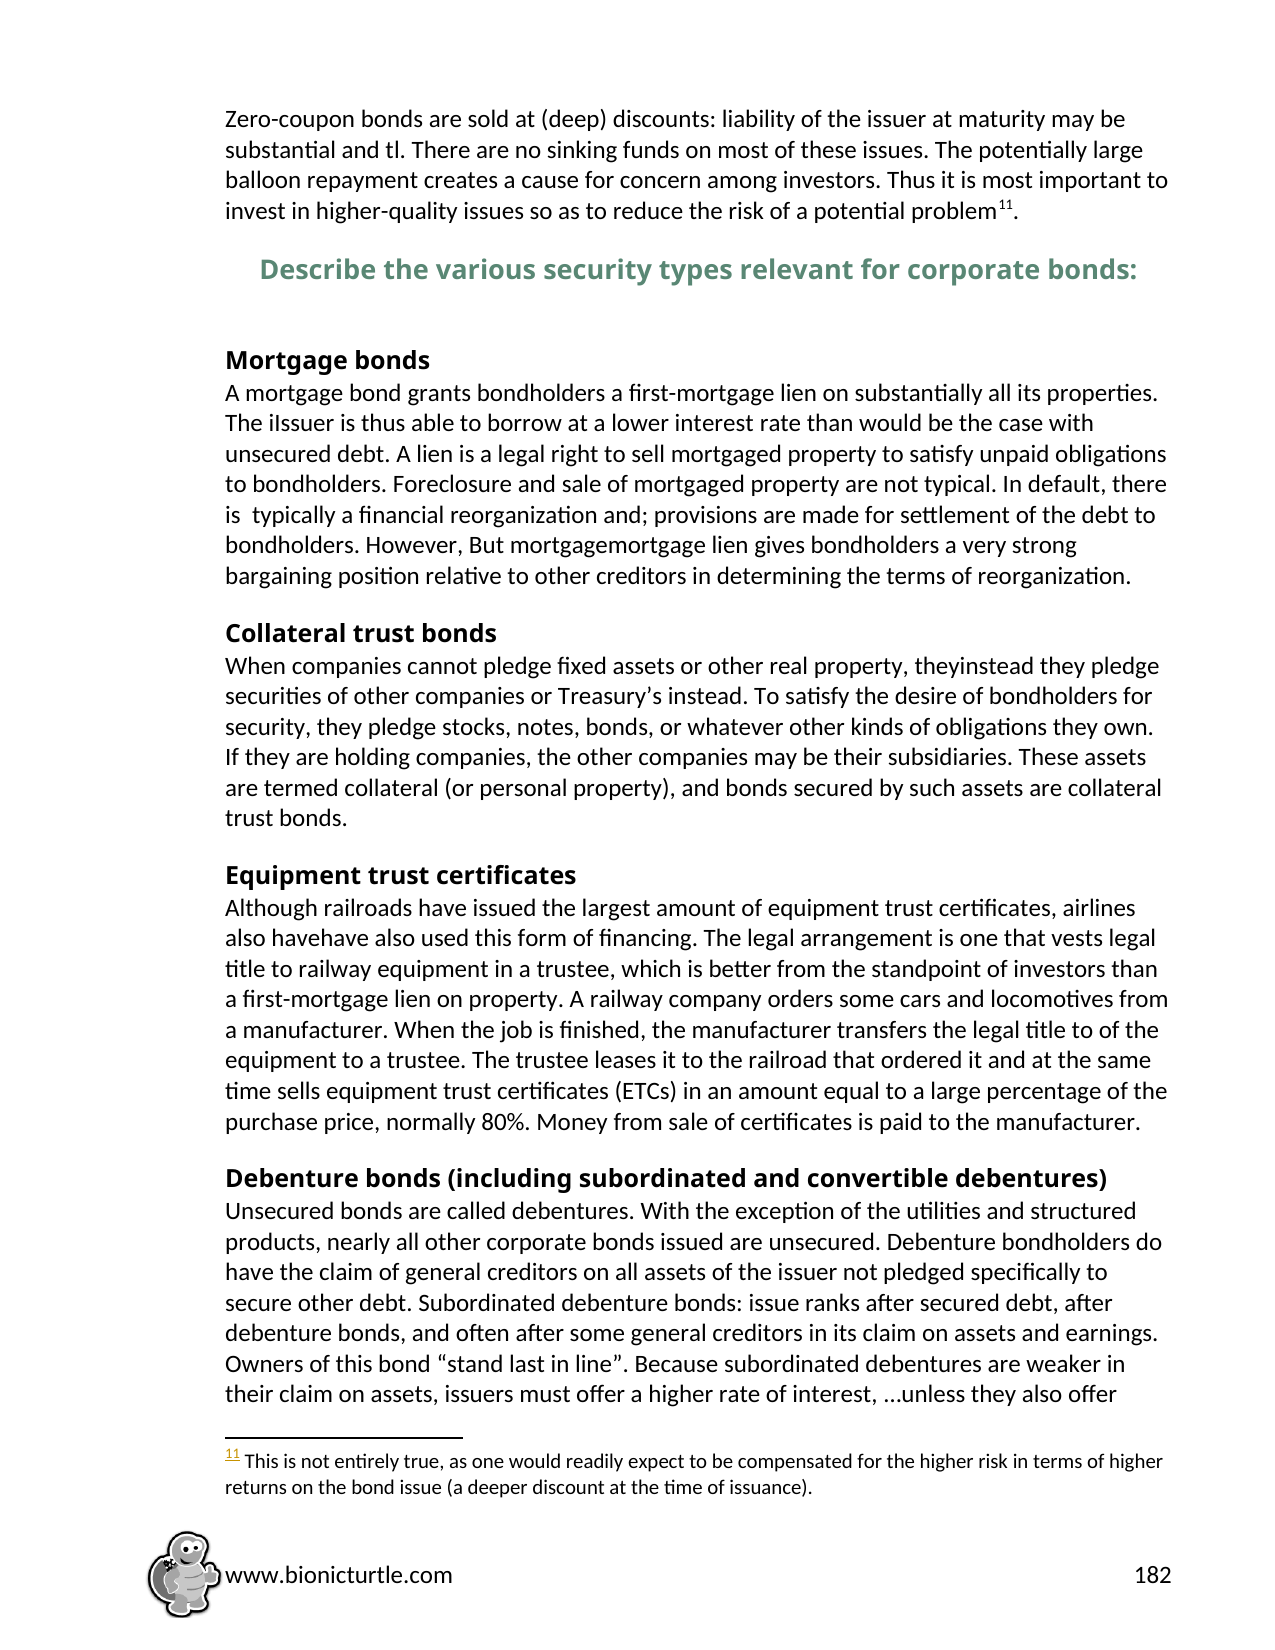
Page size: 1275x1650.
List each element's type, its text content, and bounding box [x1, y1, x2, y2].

text When companies cannot pledge fixed assets or other real property, pledge securities of other companies [225, 650, 1172, 833]
subtitle Describe the various security types relevant for corporate bonds: [225, 251, 1172, 287]
subtitle Collateral trust bonds [225, 616, 1172, 650]
text A mortgage bond grants bondholders a first-mortgage lien on substantially all its properties. [225, 377, 1172, 408]
subtitle Mortgage bonds [225, 343, 1172, 377]
text Zero-coupon bonds are sold at (deep) discounts: liability of the issuer at maturity may be substantia [225, 103, 1172, 226]
text Although railroads have issued the largest amount of equipment trust certificates, airlines used this form of financing. The legal arrangement is one that vests legal title to railway equipment in a trustee, which is better from the standpoint of investors than a ﬁrst-mortgage lien on property. A railway company orders some cars and locomotives from a manufacturer. When the job is finished, the manufacturer transfers the legal title the equipment to a trustee. The trustee leases it to the railroad that ordered it and at the same time sells equipment trust certificates (ETCs) in an amount equal to a large percentage of the purchase price, normally 80%. Money from sale of certificates is paid to the manufacturer. [225, 892, 1172, 1136]
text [225, 1195, 1172, 1409]
subtitle Debenture bonds (including subordinated and convertible debentures) [225, 1161, 1172, 1195]
subtitle Equipment trust certificates [225, 858, 1172, 892]
text ssuer is able to borrow at a lower interest rate than unsecured debt [225, 408, 1172, 591]
